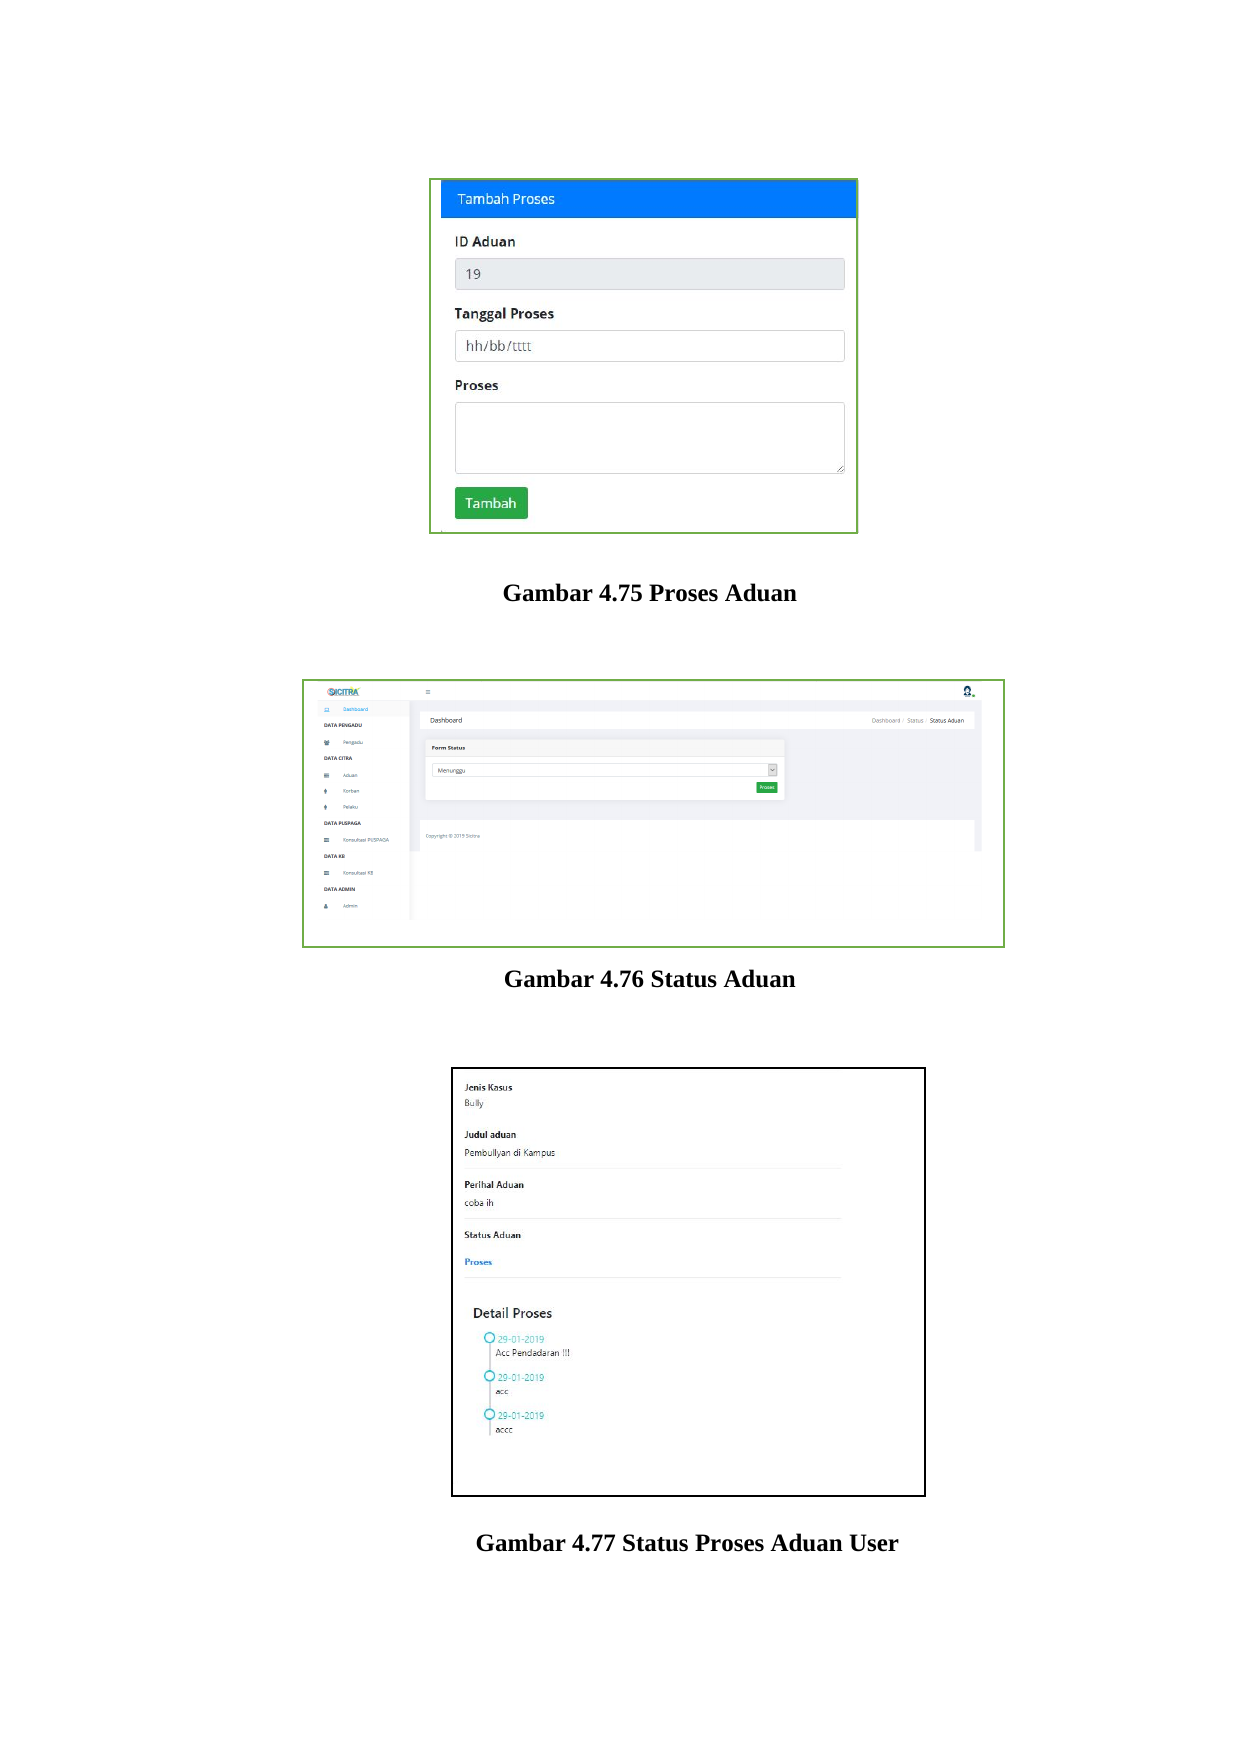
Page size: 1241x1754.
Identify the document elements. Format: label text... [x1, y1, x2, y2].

picture [453, 1069, 848, 1484]
picture [441, 180, 856, 532]
text Gambar 4.75 Proses Aduan [239, 578, 1060, 606]
text Gambar 4.76 Status Aduan [239, 964, 1060, 993]
picture [317, 681, 982, 920]
text Gambar 4.77 Status Proses Aduan User [239, 1528, 1060, 1557]
